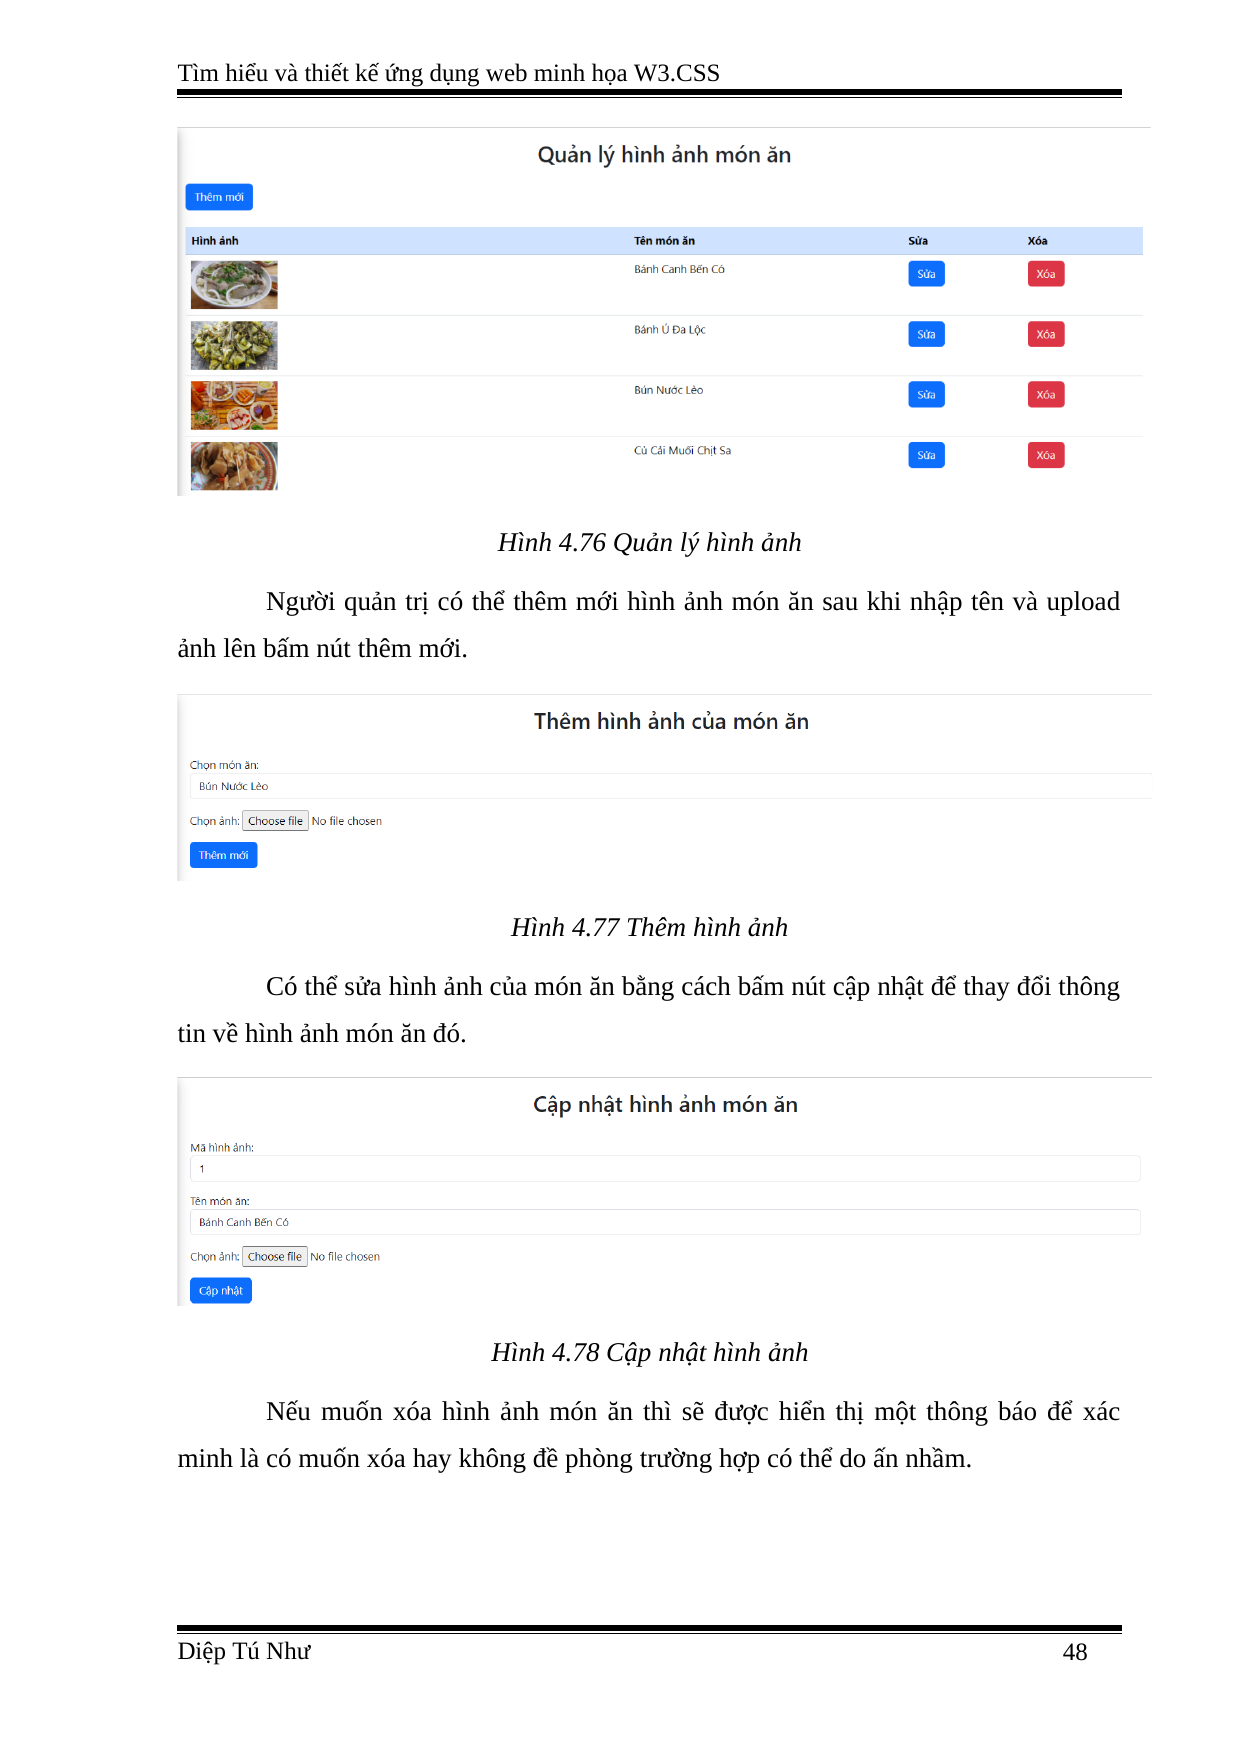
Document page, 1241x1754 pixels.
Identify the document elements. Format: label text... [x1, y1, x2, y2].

picture [177, 127, 1151, 496]
text Có thể sửa hình ảnh của món ăn bằng cách bấm nút cập nhật để thay đổi thông tin về hình ảnh món ăn đó. [177, 970, 1122, 1048]
text Người quản trị có thể thêm mới hình ảnh món ăn sau khi nhập tên và upload ảnh lên bấm nút thêm mới. [177, 585, 1122, 663]
picture [177, 1077, 1153, 1306]
text Nếu muốn xóa hình ảnh món ăn thì sẽ được hiển thị một thông báo để xác minh là có muốn xóa hay không đề phòng trường hợp có thể do ấn nhầm. [177, 1395, 1122, 1473]
picture [177, 693, 1153, 881]
